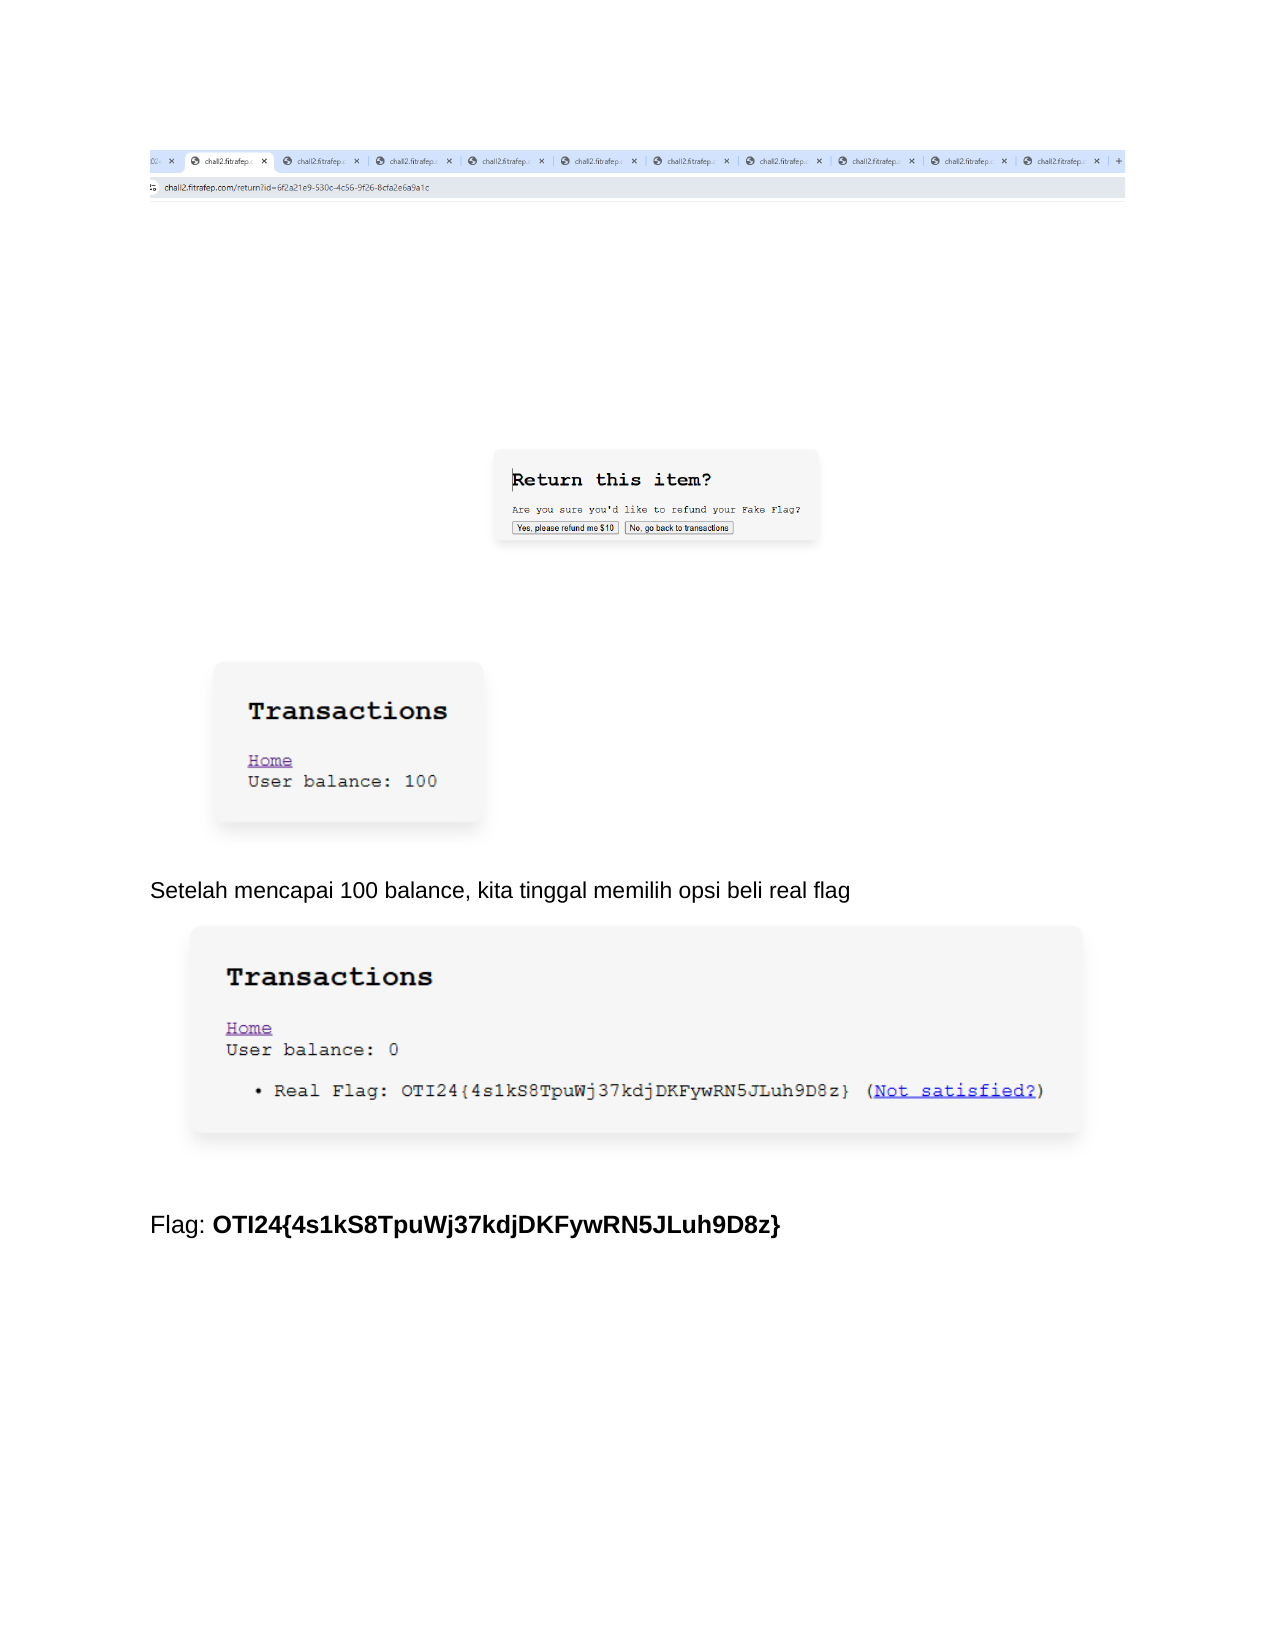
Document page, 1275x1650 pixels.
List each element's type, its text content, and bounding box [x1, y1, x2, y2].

picture [150, 907, 1125, 1177]
picture [150, 604, 548, 874]
text Setelah mencapai 100 balance, kita tinggal memilih opsi beli real flag [150, 877, 1125, 904]
picture [150, 150, 1125, 571]
subtitle Flag: OTI24{4s1kS8TpuWj37kdjDKFywRN5JLuh9D8z} [150, 1209, 1125, 1238]
